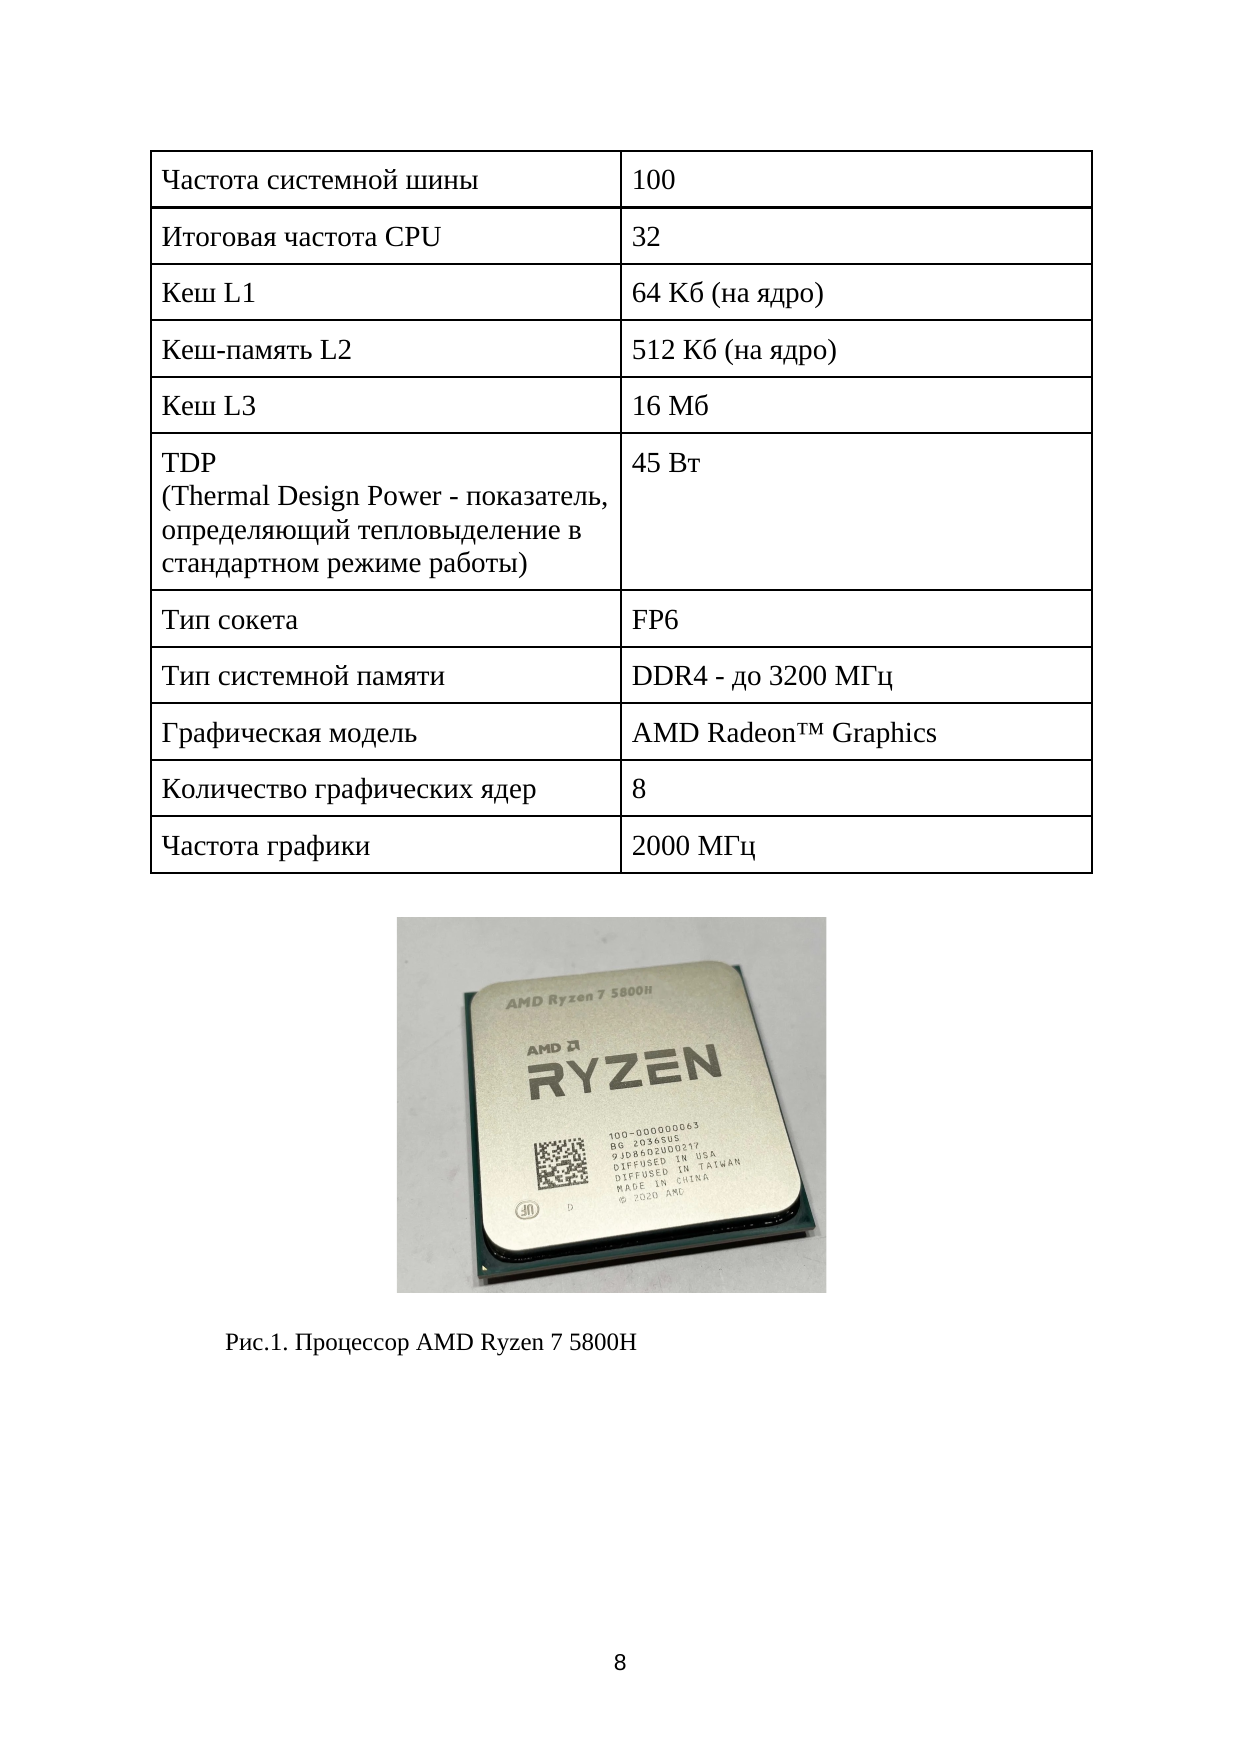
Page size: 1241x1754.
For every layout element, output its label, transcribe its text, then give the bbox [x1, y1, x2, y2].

table_cell 64 Kб (на ядро) [622, 265, 1091, 319]
table_cell 100 [622, 152, 1091, 206]
table_cell TDP (Thermal Design Power - показатель, определяющий тепловыделение в стандартном режиме работы) [152, 434, 620, 589]
table_cell DDR4 - до 3200 МГц [622, 648, 1091, 702]
table_cell FP6 [622, 591, 1091, 646]
table_cell Количество графических ядер [152, 761, 620, 815]
table_cell Тип системной памяти [152, 648, 620, 702]
table_cell 32 [622, 209, 1091, 263]
table_cell 16 Мб [622, 378, 1091, 432]
table_cell Итоговая частота CPU [152, 209, 620, 263]
table_cell Тип сокета [152, 591, 620, 646]
table_cell Кеш-память L2 [152, 321, 620, 376]
table_cell Кеш L1 [152, 265, 620, 319]
table_cell 512 Кб (на ядро) [622, 321, 1091, 376]
table_cell Частота графики [152, 817, 620, 872]
table_cell 2000 МГц [622, 817, 1091, 872]
table_cell 8 [622, 761, 1091, 815]
table_cell 45 Вт [622, 434, 1091, 589]
table_cell Графическая модель [152, 704, 620, 759]
picture [396, 917, 827, 1293]
table_cell Кеш L3 [152, 378, 620, 432]
table_cell Частота системной шины [152, 152, 620, 206]
text Рис.1. Процессор AMD Ryzen 7 5800H [150, 1327, 1090, 1355]
table_cell AMD Radeon™ Graphics [622, 704, 1091, 759]
